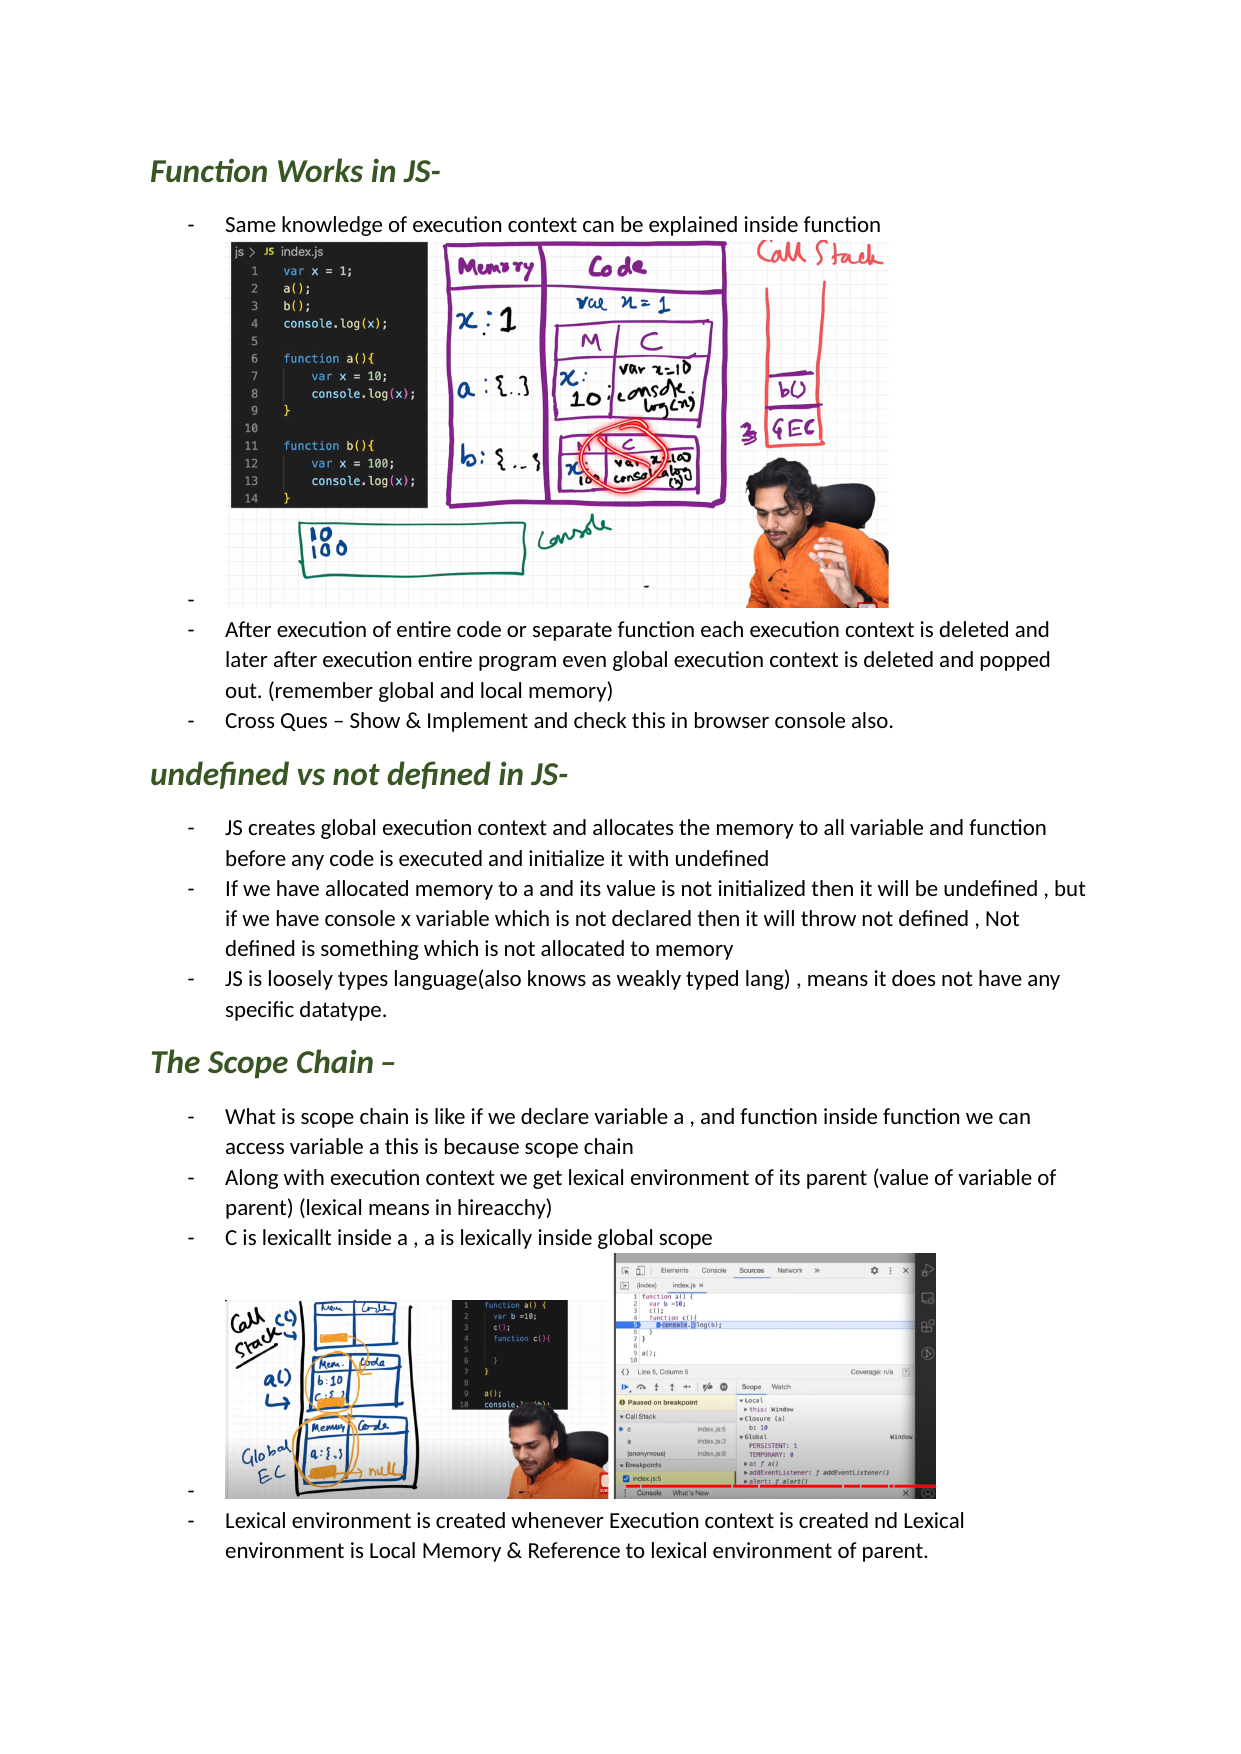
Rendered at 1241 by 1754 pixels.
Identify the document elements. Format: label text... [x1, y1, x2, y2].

list C is lexicallt inside a , a is lexically inside global scope [187, 1223, 1090, 1251]
list JS creates global execution context and allocates the memory to all variable and function before any code is executed and initialize it with undefined [187, 813, 1090, 872]
list If we have allocated memory to a and its value is not initialized then it will be undefined , but if we have console x variable which is not declared then it will throw not defined , Not defined is something which is not allocated to memory [187, 874, 1090, 962]
list JS is loosely types language(also knows as weakly typed lang) , means it does not have any specific datatype. [187, 964, 1090, 1023]
list Same knowledge of execution context can be explained inside function [187, 211, 1090, 239]
text undefined vs not defined in JS- [150, 753, 1090, 793]
list Along with execution context we get lexical environment of its parent (value of variable of parent) (lexical means in hireacchy) [187, 1163, 1090, 1221]
picture [225, 1300, 609, 1499]
text The Scope Chain – [150, 1042, 1090, 1082]
picture [225, 240, 889, 608]
list Cross Ques – Show & Implement and check this in browser console also. [187, 706, 1090, 734]
list What is scope chain is like if we declare variable a , and function inside function we can access variable a this is because scope chain [187, 1102, 1090, 1160]
list After execution of entire code or separate function each execution context is deleted and later after execution entire program even global execution context is deleted and popped out. (remember global and local memory) [187, 615, 1090, 704]
list Lexical environment is created whenever Execution context is created nd Lexical environment is Local Memory & Reference to lexical environment of parent. [187, 1506, 1090, 1564]
picture [613, 1253, 936, 1499]
text Function Works in JS- [150, 150, 1090, 191]
